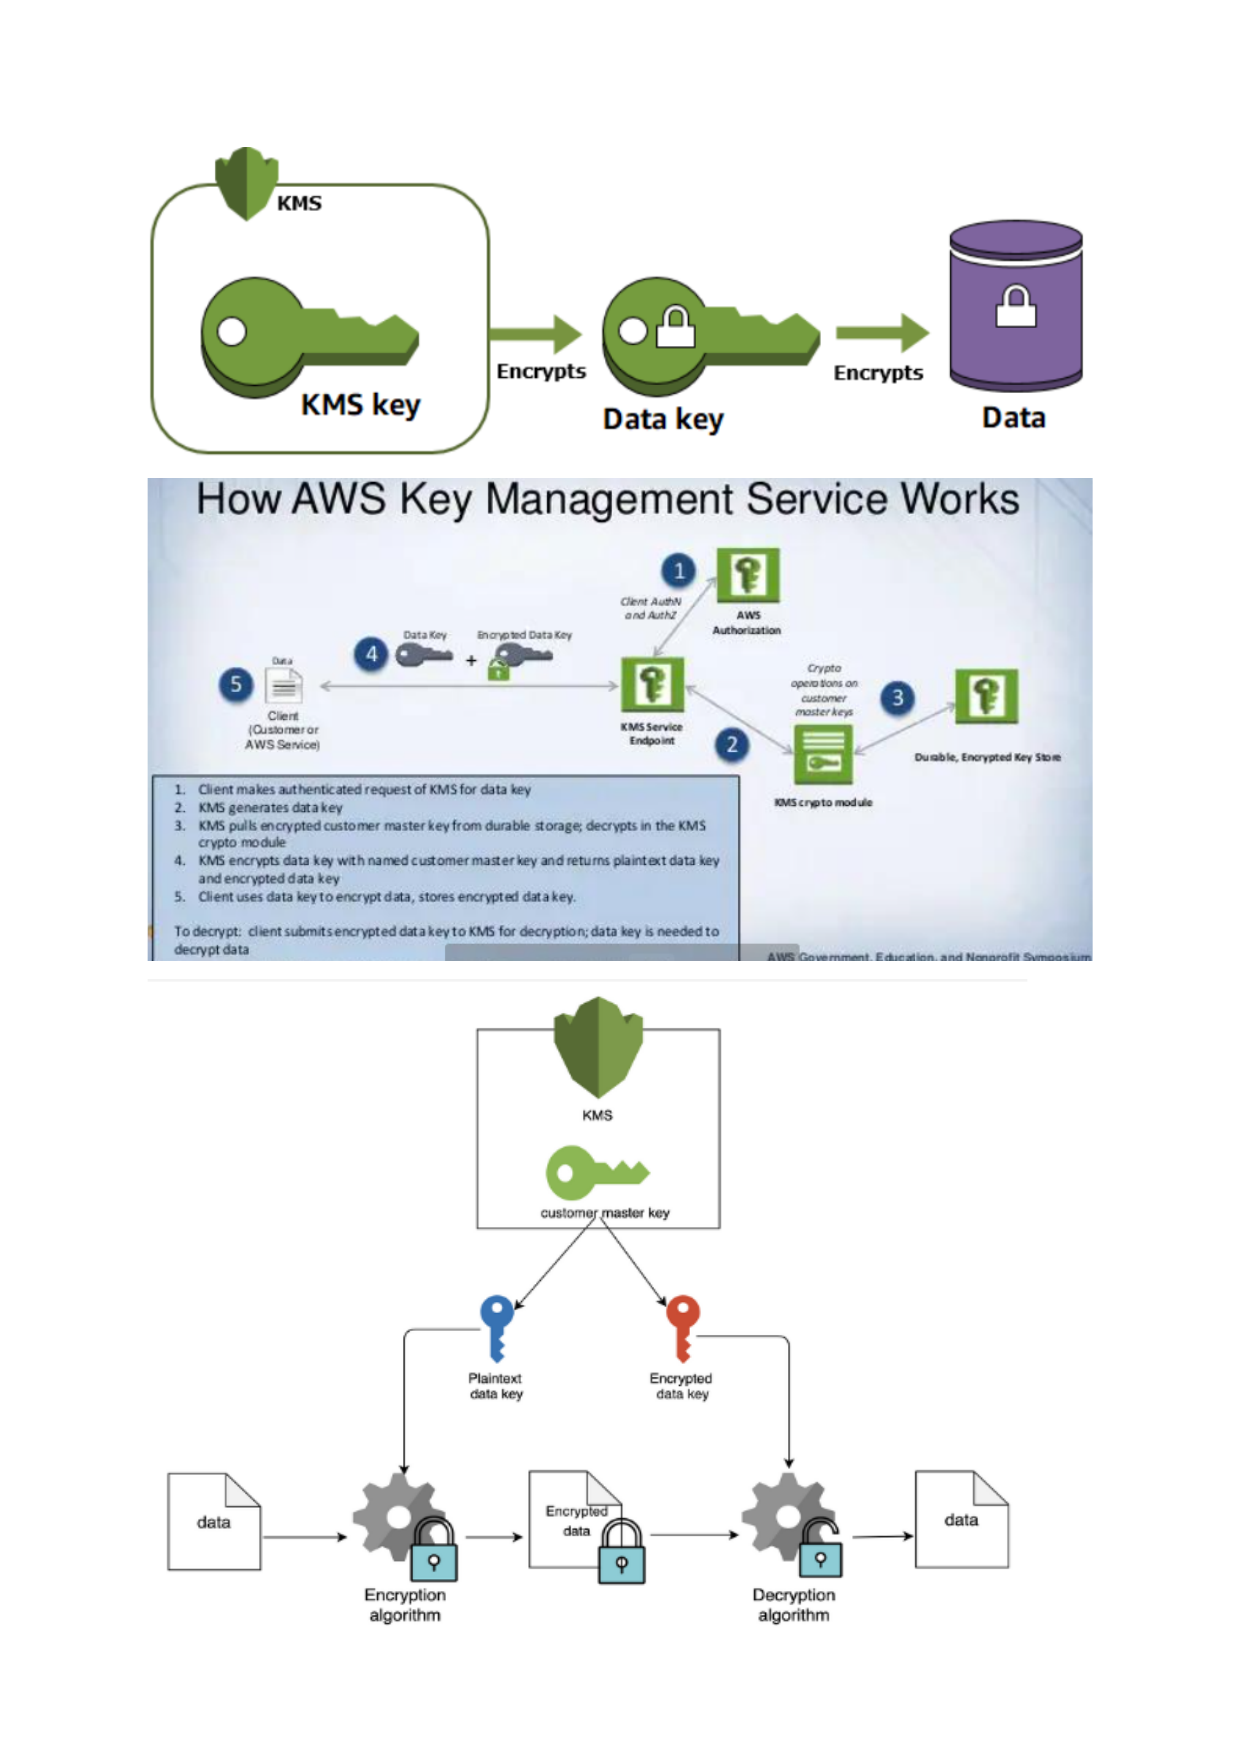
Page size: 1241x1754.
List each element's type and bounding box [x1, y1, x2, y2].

picture [147, 478, 1093, 961]
picture [147, 979, 1028, 1641]
picture [147, 147, 1093, 460]
